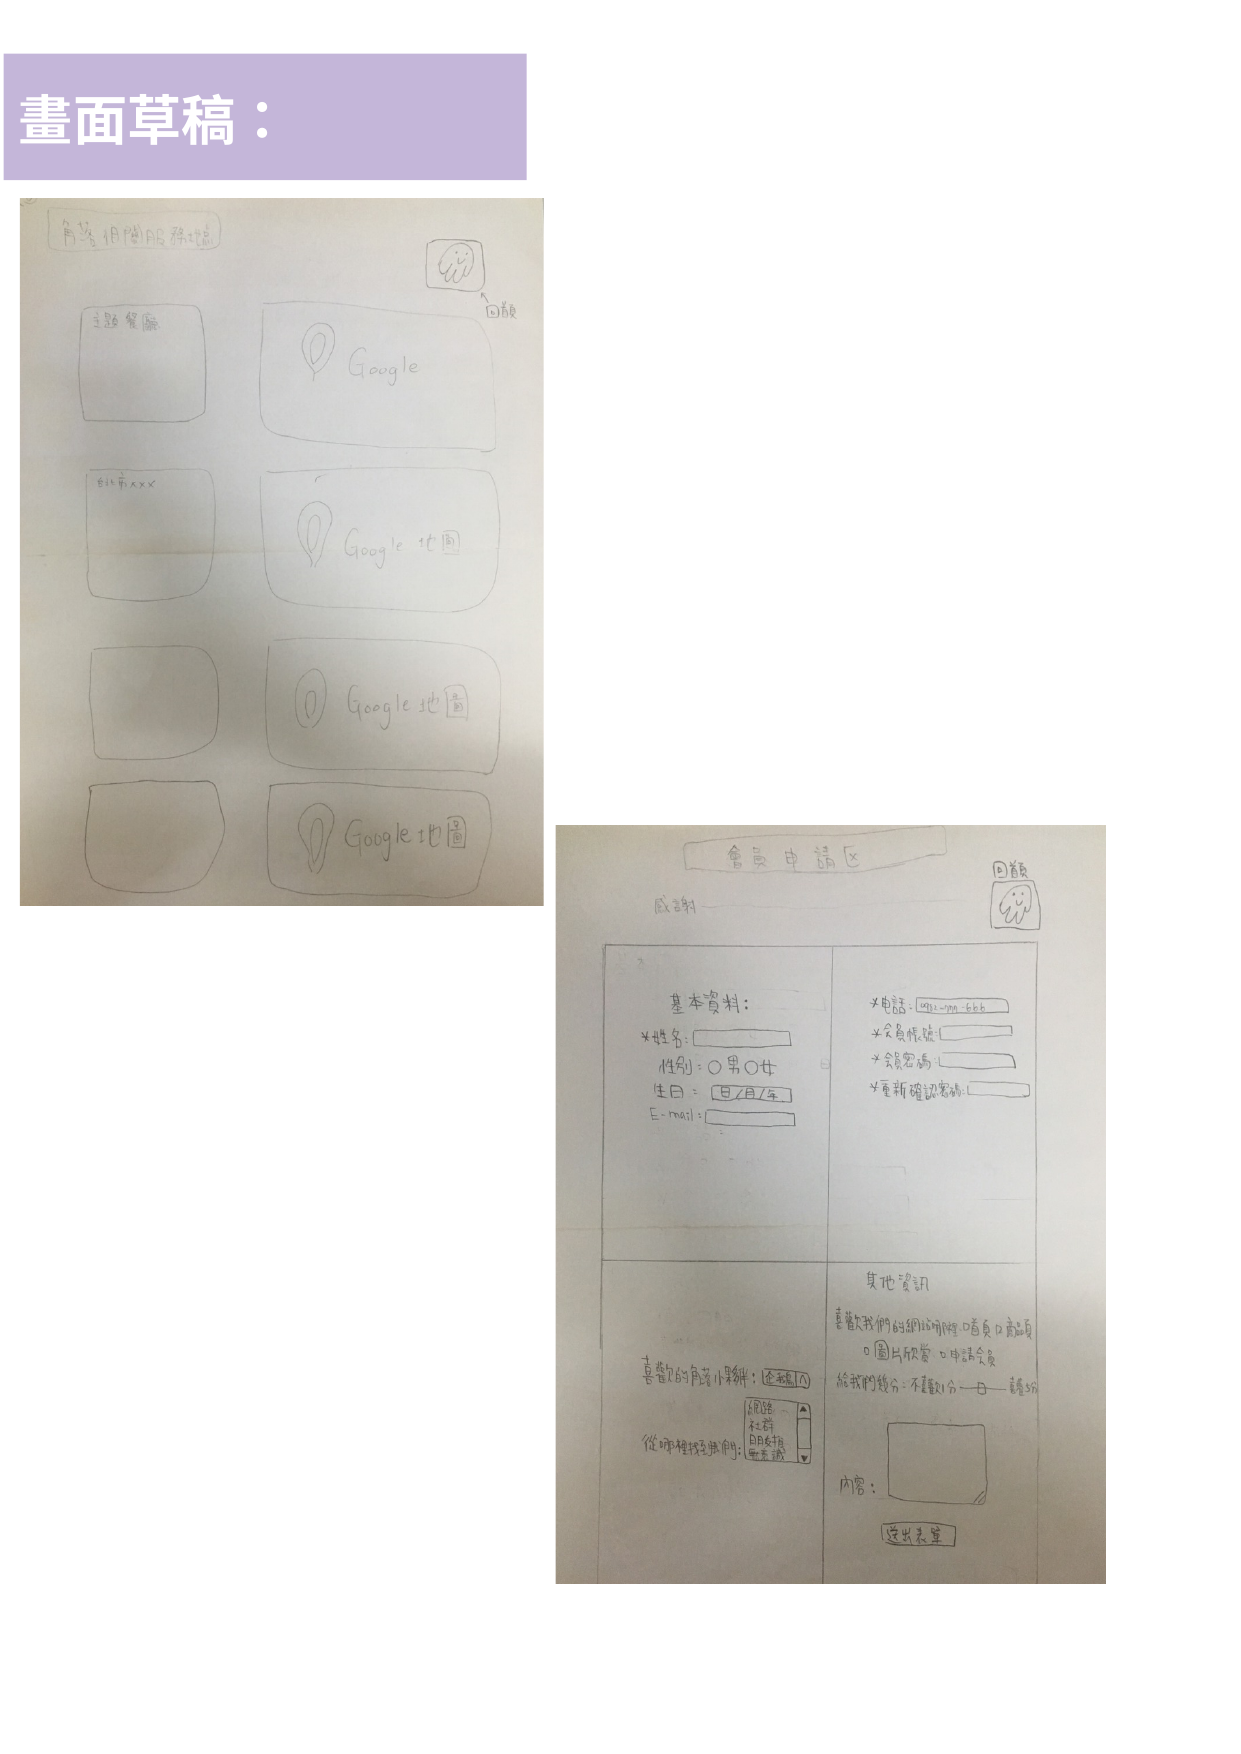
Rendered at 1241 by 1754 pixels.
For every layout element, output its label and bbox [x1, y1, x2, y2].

picture [555, 825, 1106, 1584]
picture [19, 198, 544, 906]
